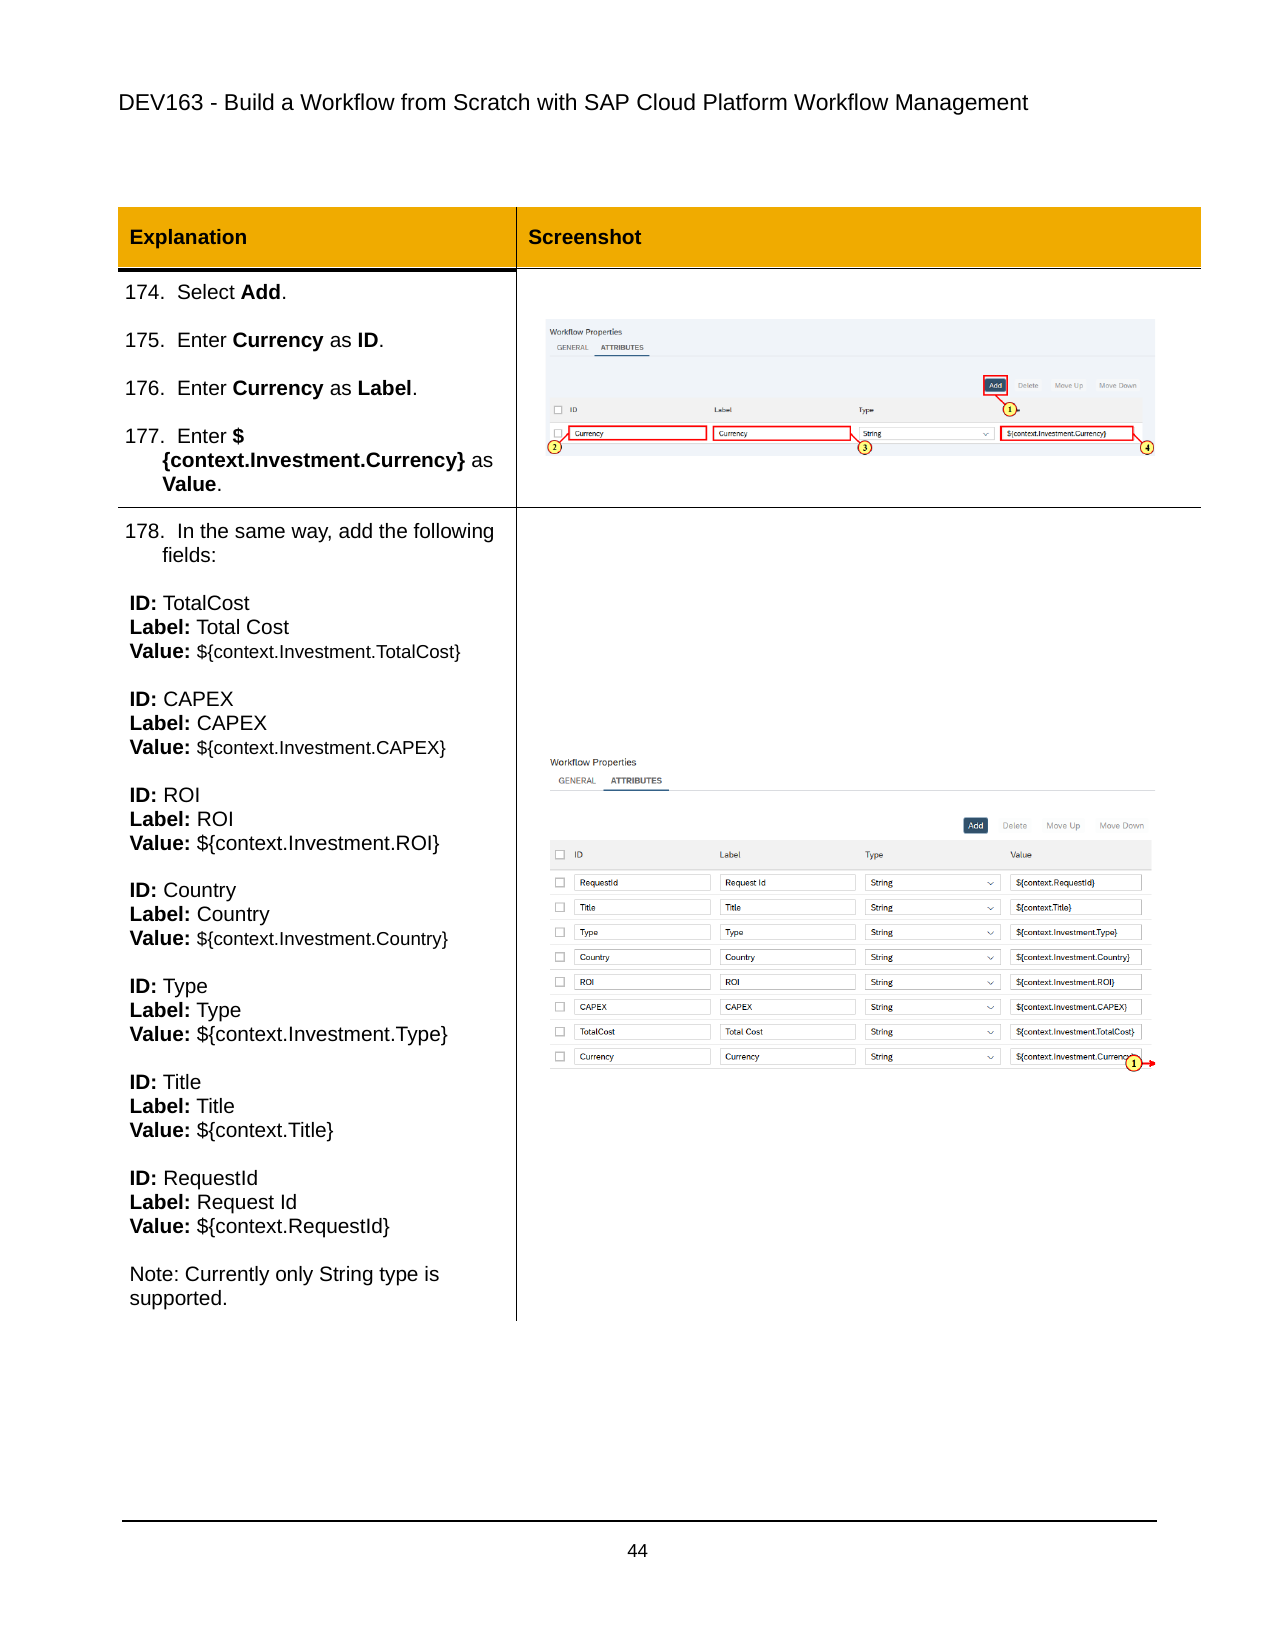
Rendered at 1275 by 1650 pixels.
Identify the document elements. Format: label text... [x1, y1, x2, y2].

picture [545, 319, 1156, 456]
picture [545, 754, 1156, 1075]
table_cell Select Add. Enter Currency as ID. Enter Currency as Label. Enter ${context.Investment.Currency} as Value. [118, 272, 516, 507]
table_cell [517, 508, 1201, 1321]
table_cell In the same way, add the following fields: ID: TotalCost Label: Total Cost Value: ${context.Investment.TotalCost} ID: CAPEX Label: CAPEX Value: ${context.Investment.CAPEX} ID: ROI Label: ROI Value: ${context.Investment.ROI} ID: Country Label: Country Value: ${context.Investment.Country} ID: Type Label: Type Value: ${context.Investment.Type} ID: Title Label: Title Value: ${context.Title} ID: RequestId Label: Request Id Value: ${context.RequestId} Note: Currently only String type is supported. [118, 508, 516, 1321]
table_header Screenshot [517, 207, 1201, 267]
table_header Explanation [118, 207, 516, 267]
table_cell [517, 269, 1201, 507]
